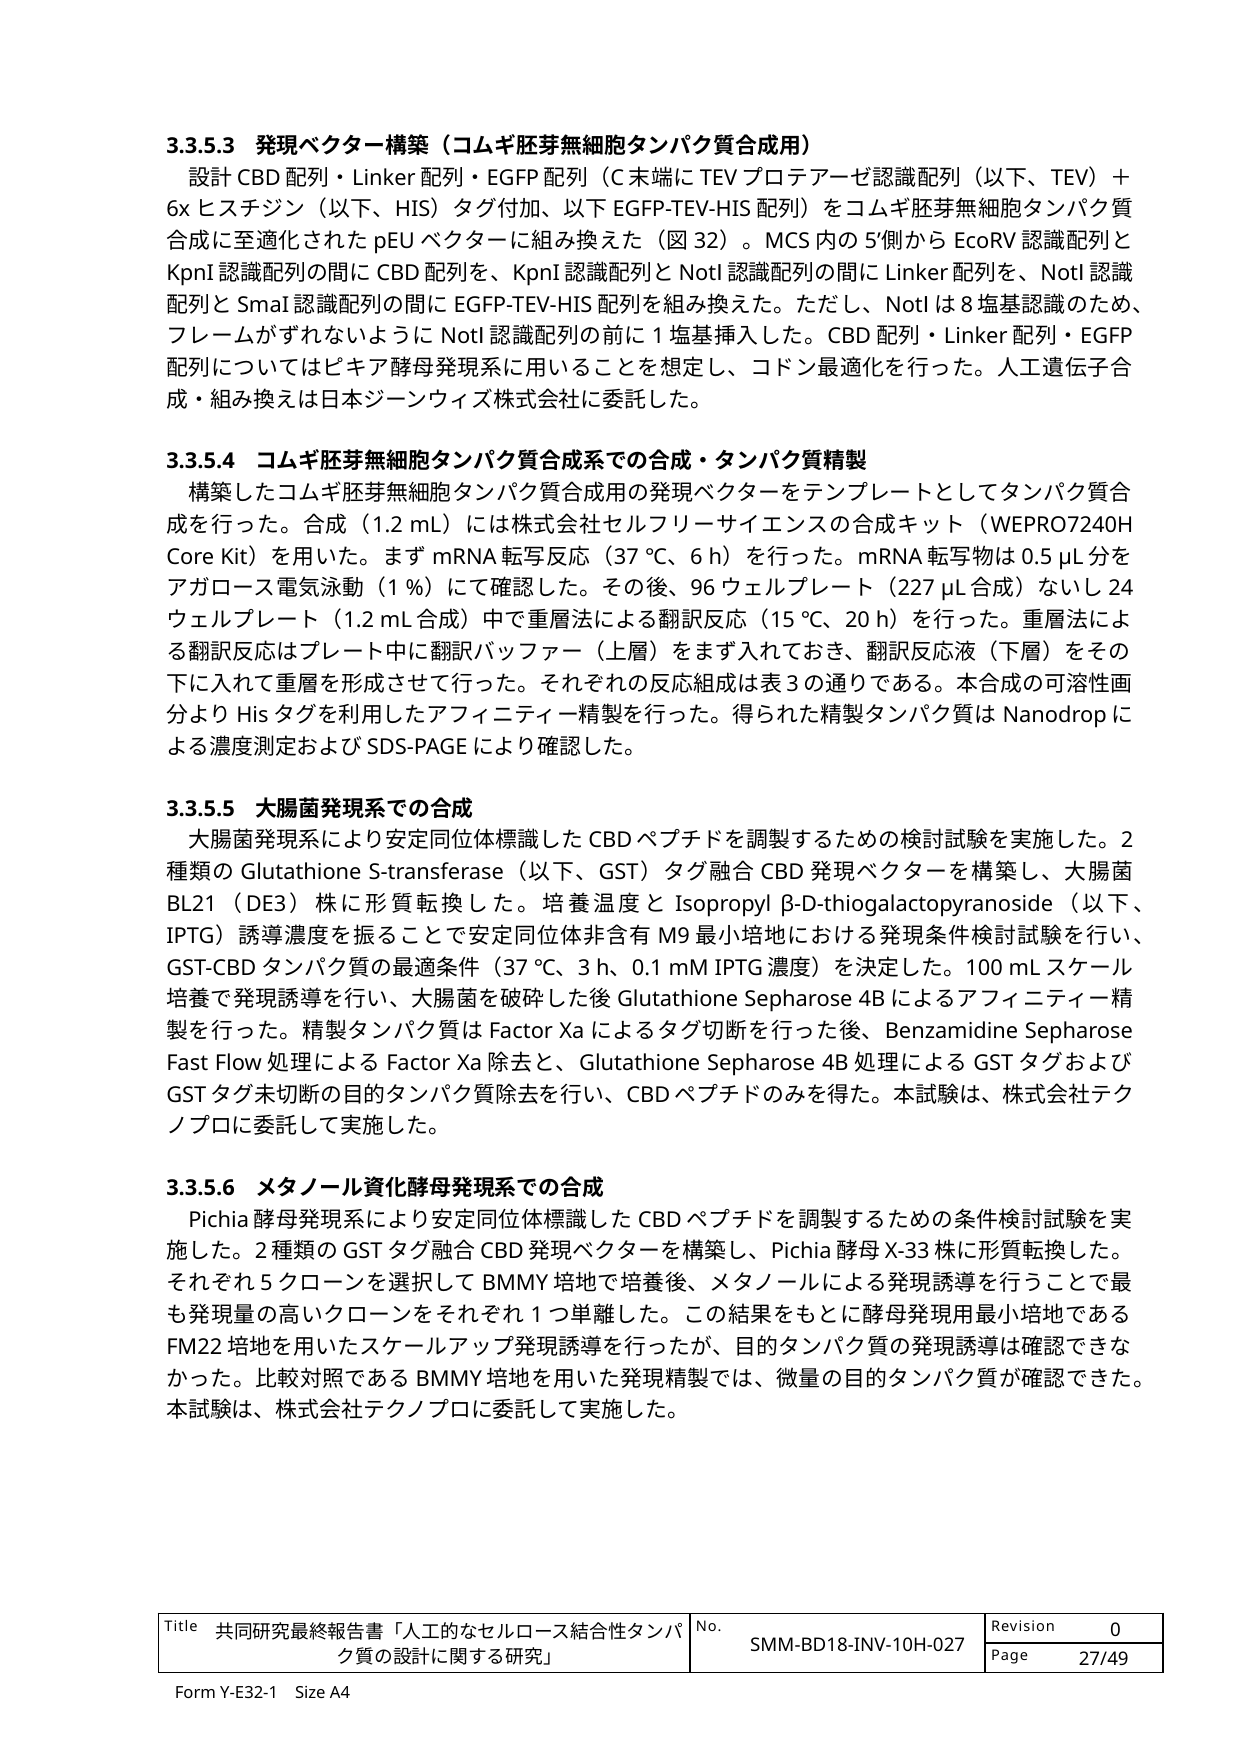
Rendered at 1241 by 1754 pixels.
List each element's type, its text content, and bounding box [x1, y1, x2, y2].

text Pichia酵母発現系により安定同位体標識したCBDペプチドを調製するための条件検討試験を実施した。2種類のGSTタグ融合CBD発現ベクターを構築し、Pichia酵母X-33株に形質転換した。それぞれ5クローンを選択してBMMY培地で培養後、メタノールによる発現誘導を行うことで最も発現量の高いクローンをそれぞれ1つ単離した。この結果をもとに酵母発現用最小培地であるFM22培地を用いたスケールアップ発現誘導を行ったが、目的タンパク質の発現誘導は確認できなかった。比較対照であるBMMY培地を用いた発現精製では、微量の目的タンパク質が確認できた。本試験は、株式会社テクノプロに委託して実施した。 [166, 1202, 1133, 1424]
text 設計CBD配列・Linker配列・EGFP配列（C末端にTEVプロテアーゼ認識配列（以下、TEV）＋6xヒスチジン（以下、HIS）タグ付加、以下EGFP-TEV-HIS配列）をコムギ胚芽無細胞タンパク質合成に至適化されたpEUベクターに組み換えた（図32）。MCS内の5’側からEcoRV認識配列とKpnI認識配列の間にCBD配列を、KpnI認識配列とNotⅠ認識配列の間にLinker配列を、NotⅠ認識配列とSmaI認識配列の間にEGFP-TEV-HIS配列を組み換えた。ただし、NotⅠは8塩基認識のため、フレームがずれないようにNotⅠ認識配列の前に1塩基挿入した。CBD配列・Linker配列・EGFP配列についてはピキア酵母発現系に用いることを想定し、コドン最適化を行った。人工遺伝子合成・組み換えは日本ジーンウィズ株式会社に委託した。 [166, 160, 1133, 414]
text 構築したコムギ胚芽無細胞タンパク質合成用の発現ベクターをテンプレートとしてタンパク質合成を行った。合成（1.2 mL）には株式会社セルフリーサイエンスの合成キット（WEPRO7240H Core Kit）を用いた。まずmRNA転写反応（37 ℃、6 h）を行った。mRNA転写物は0.5 μL分をアガロース電気泳動（1 %）にて確認した。その後、96ウェルプレート（227 μL合成）ないし24ウェルプレート（1.2 mL合成）中で重層法による翻訳反応（15 ℃、20 h）を行った。重層法による翻訳反応はプレート中に翻訳バッファー（上層）をまず入れておき、翻訳反応液（下層）をその下に入れて重層を形成させて行った。それぞれの反応組成は表3の通りである。本合成の可溶性画分よりHisタグを利用したアフィニティー精製を行った。得られた精製タンパク質はNanodropによる濃度測定およびSDS-PAGEにより確認した。 [166, 475, 1133, 761]
text 大腸菌発現系により安定同位体標識したCBDペプチドを調製するための検討試験を実施した。2種類のGlutathione S-transferase（以下、GST）タグ融合CBD発現ベクターを構築し、大腸菌BL21（DE3）株に形質転換した。培養温度とIsopropyl β-D-thiogalactopyranoside（以下、IPTG）誘導濃度を振ることで安定同位体非含有M9最小培地における発現条件検討試験を行い、GST-CBDタンパク質の最適条件（37 ℃、3 h、0.1 mM IPTG濃度）を決定した。100 mLスケール培養で発現誘導を行い、大腸菌を破砕した後Glutathione Sepharose 4Bによるアフィニティー精製を行った。精製タンパク質はFactor Xaによるタグ切断を行った後、Benzamidine Sepharose Fast Flow処理によるFactor Xa除去と、Glutathione Sepharose 4B処理によるGSTタグおよびGSTタグ未切断の目的タンパク質除去を行い、CBDペプチドのみを得た。本試験は、株式会社テクノプロに委託して実施した。 [166, 822, 1133, 1140]
subtitle 大腸菌発現系での合成 [166, 791, 1133, 822]
subtitle コムギ胚芽無細胞タンパク質合成系での合成・タンパク質精製 [166, 443, 1133, 475]
subtitle 発現ベクター構築（コムギ胚芽無細胞タンパク質合成用） [166, 128, 1133, 160]
subtitle メタノール資化酵母発現系での合成 [166, 1170, 1133, 1202]
